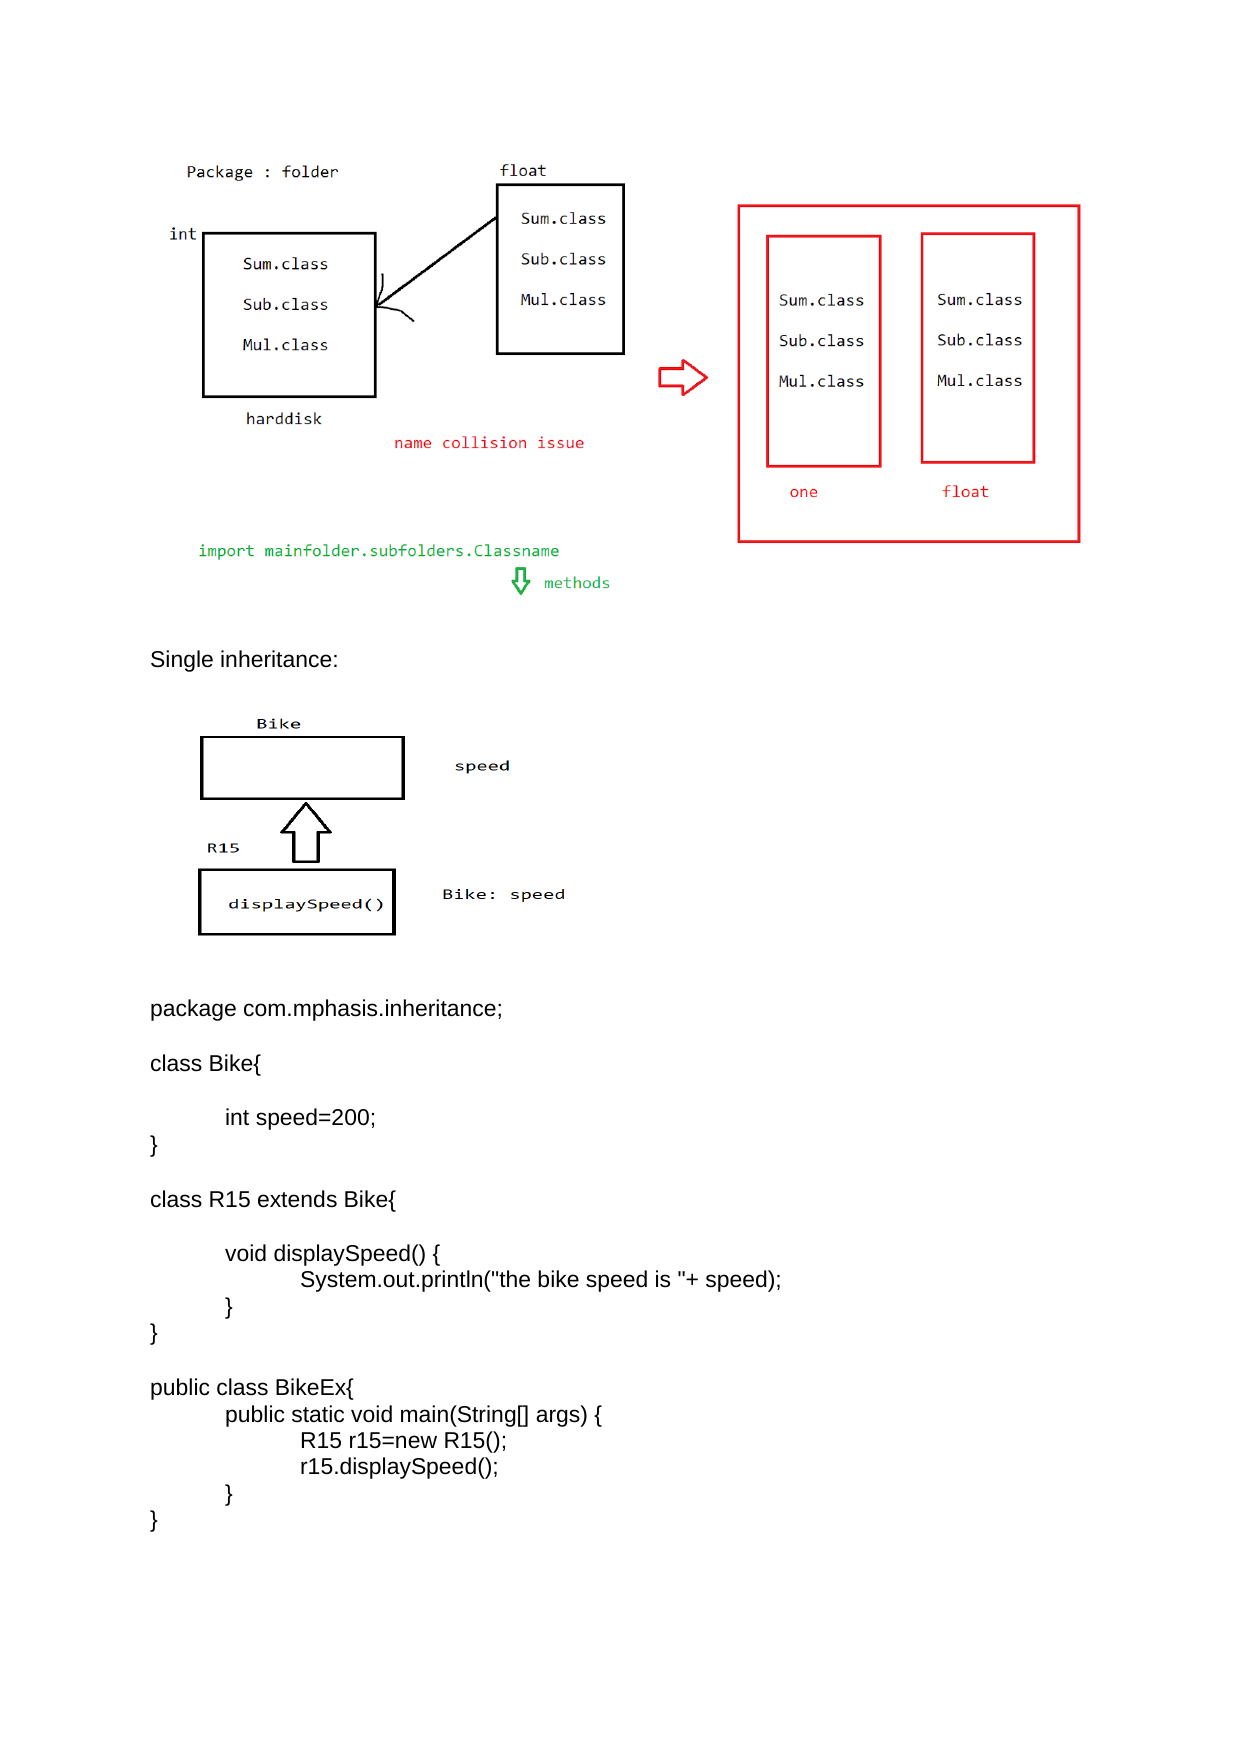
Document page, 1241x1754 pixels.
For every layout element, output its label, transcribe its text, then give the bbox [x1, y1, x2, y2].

text } [150, 1319, 1090, 1346]
text public class BikeEx{ [150, 1374, 1090, 1401]
text Single inheritance: [150, 646, 1090, 672]
text int speed=200; [150, 1104, 1090, 1131]
picture [150, 150, 1125, 618]
text void displaySpeed() { [150, 1240, 1090, 1266]
picture [150, 701, 671, 995]
text r15.displaySpeed(); [150, 1453, 1090, 1480]
text } [150, 1293, 1090, 1319]
text R15 r15=new R15(); [150, 1427, 1090, 1453]
text package com.mphasis.inheritance; [150, 995, 1090, 1021]
text } [150, 1480, 1090, 1506]
text public static void main(String[] args) { [150, 1401, 1090, 1427]
text } [150, 1131, 1090, 1157]
text System.out.println("the bike speed is "+ speed); [150, 1266, 1090, 1293]
text class Bike{ [150, 1050, 1090, 1076]
text } [150, 1506, 1090, 1532]
text class R15 extends Bike{ [150, 1186, 1090, 1212]
